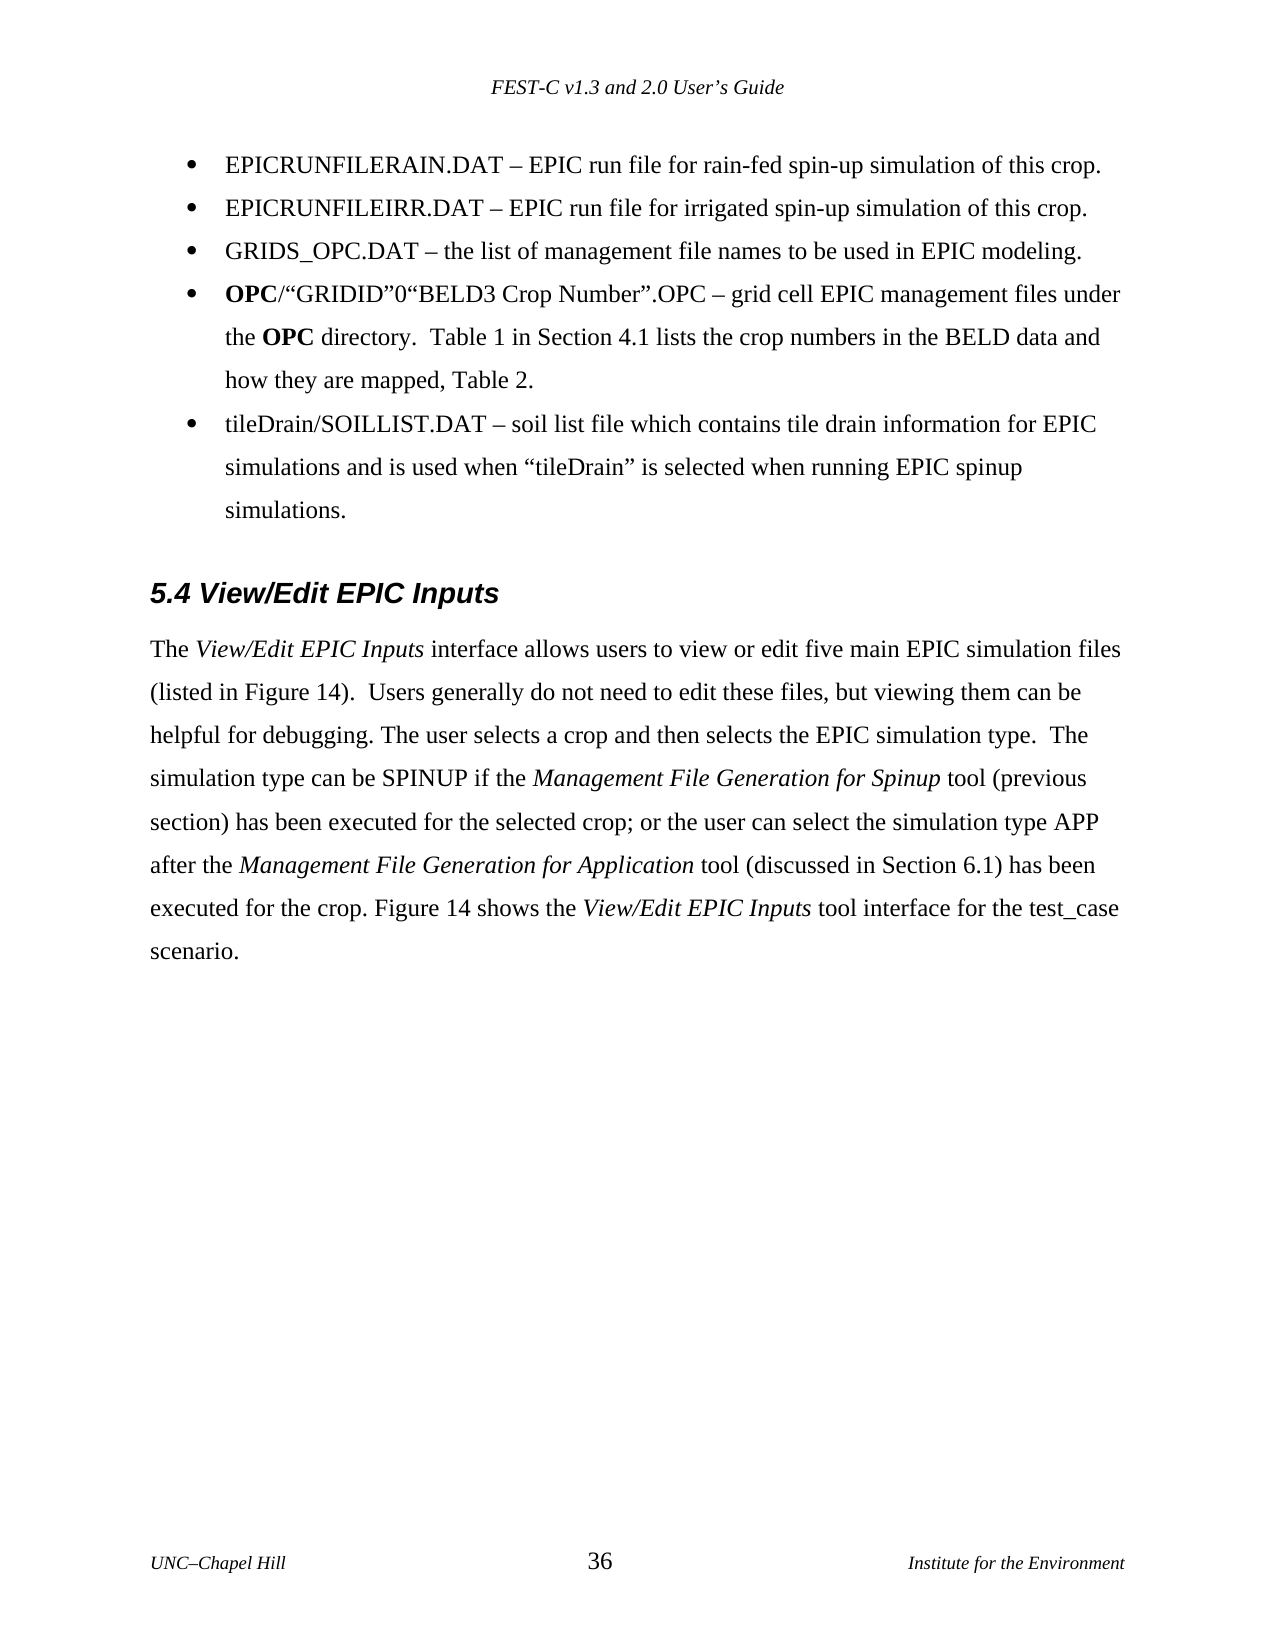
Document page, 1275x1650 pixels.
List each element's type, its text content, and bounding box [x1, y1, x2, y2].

text The View/Edit EPIC Inputs interface allows users to view or edit five main EPIC simulation files (listed in Figure 14). Users generally do not need to edit these files, but viewing them can be helpful for debugging. The user selects a crop and then selects the EPIC simulation type. The simulation type can be SPINUP if the Management File Generation for Spinup tool (previous section) has been executed for the selected crop; or the user can select the simulation type APP after the Management File Generation for Application tool (discussed in Section 6.1) has been executed for the crop. Figure 14 shows the View/Edit EPIC Inputs tool interface for the test_case scenario. [150, 634, 1125, 965]
list GRIDS_OPC.DAT – the list of management file names to be used in EPIC modeling. [187, 236, 1125, 265]
list EPICRUNFILERAIN.DAT – EPIC run file for rain-fed spin-up simulation of this crop. [187, 150, 1125, 179]
list OPC/“GRIDID”0“BELD3 Crop Number”.OPC – grid cell EPIC management files under the OPC directory. Table 1 in Section 4.1 lists the crop numbers in the BELD data and how they are mapped, Table 2. [187, 279, 1125, 394]
list EPICRUNFILEIRR.DAT – EPIC run file for irrigated spin-up simulation of this crop. [187, 193, 1125, 222]
subtitle 5.4 View/Edit EPIC Inputs [150, 576, 1125, 609]
list tileDrain/SOILLIST.DAT – soil list file which contains tile drain information for EPIC simulations and is used when “tileDrain” is selected when running EPIC spinup simulations. [187, 409, 1125, 524]
